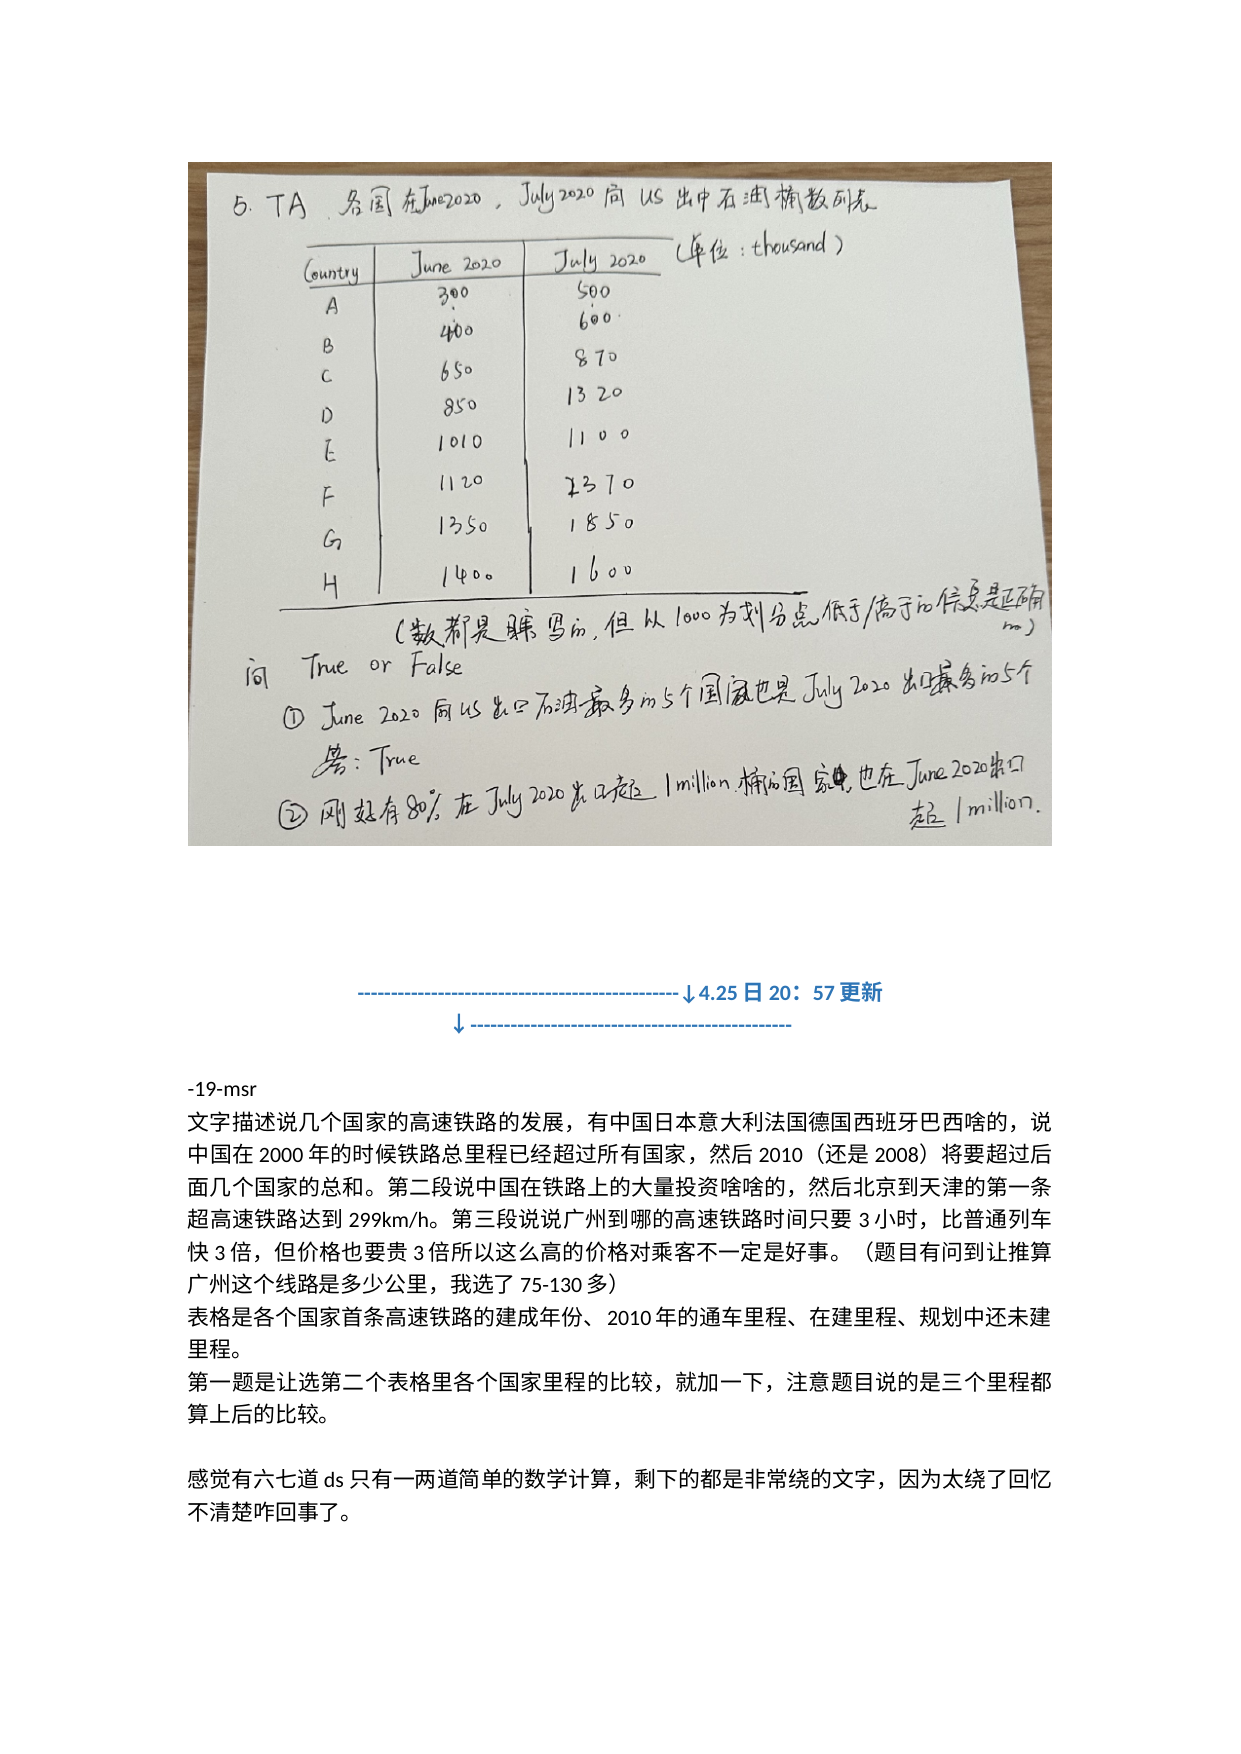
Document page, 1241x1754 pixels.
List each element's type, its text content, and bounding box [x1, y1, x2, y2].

text 文字描述说几个国家的高速铁路的发展，有中国日本意大利法国德国西班牙巴西啥的，说中国在2000年的时候铁路总里程已经超过所有国家，然后2010（还是2008）将要超过后面几个国家的总和。第二段说中国在铁路上的大量投资啥啥的，然后北京到天津的第一条超高速铁路达到299km/h。第三段说说广州到哪的高速铁路时间只要3小时，比普通列车快3倍，但价格也要贵3倍所以这么高的价格对乘客不一定是好事。（题目有问到让推算广州这个线路是多少公里，我选了75-130多） [187, 1104, 1053, 1299]
text ------------------------------------------------↓4.25日20：57更新↓------------------------------------------------ [187, 974, 1053, 1039]
text -19-msr [187, 1072, 1053, 1104]
text 表格是各个国家首条高速铁路的建成年份、2010年的通车里程、在建里程、规划中还未建里程。 [187, 1299, 1053, 1364]
text 感觉有六七道ds 只有一两道简单的数学计算，剩下的都是非常绕的文字，因为太绕了回忆不清楚咋回事了。 [187, 1462, 1053, 1527]
picture [188, 162, 1053, 846]
text 第一题是让选第二个表格里各个国家里程的比较，就加一下，注意题目说的是三个里程都算上后的比较。 [187, 1364, 1053, 1429]
